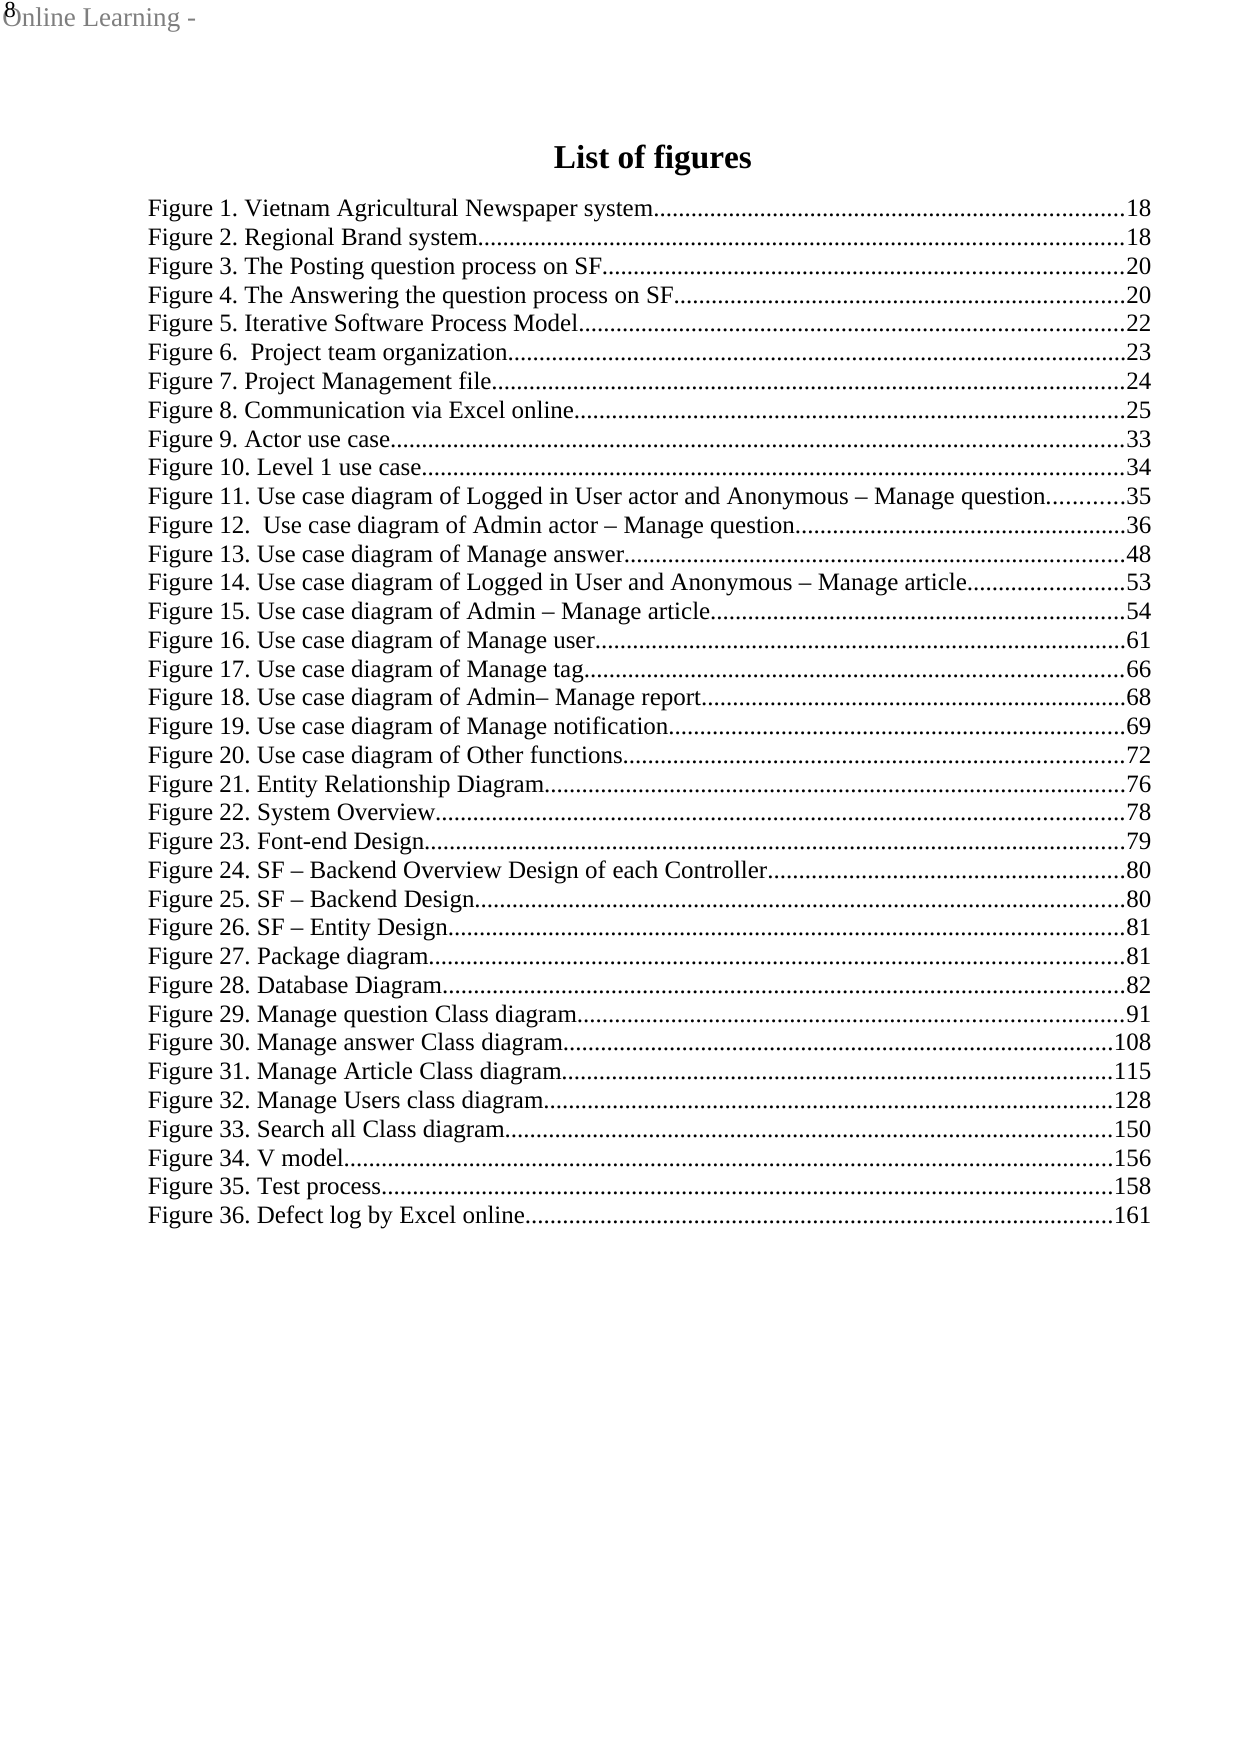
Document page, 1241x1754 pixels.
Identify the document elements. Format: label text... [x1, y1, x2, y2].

text Figure 17. Use case diagram of Manage tag 66 [148, 654, 1209, 682]
text Figure 32. Manage Users class diagram 128 [148, 1085, 1209, 1114]
text Figure 2. Regional Brand system 18 [148, 222, 1209, 251]
text Figure 15. Use case diagram of Admin – Manage article 54 [148, 596, 1209, 625]
text Figure 28. Database Diagram 82 [148, 970, 1209, 999]
text Figure 24. SF – Backend Overview Design of each Controller 80 [148, 855, 1209, 884]
text Figure 1. Vietnam Agricultural Newspaper system 18 [148, 193, 1209, 222]
text Figure 8. Communication via Excel online 25 [148, 395, 1209, 424]
text Figure 16. Use case diagram of Manage user 61 [148, 625, 1209, 654]
text Figure 33. Search all Class diagram 150 [148, 1114, 1209, 1143]
text Figure 26. SF – Entity Design 81 [148, 912, 1209, 941]
text Figure 6. Project team organization 23 [148, 337, 1209, 366]
text Figure 13. Use case diagram of Manage answer 48 [148, 539, 1209, 567]
text List of figures [171, 137, 1135, 175]
text Figure 27. Package diagram 81 [148, 941, 1209, 970]
text Figure 12. Use case diagram of Admin actor – Manage question 36 [148, 510, 1209, 539]
text Figure 29. Manage question Class diagram 91 [148, 999, 1209, 1027]
text Figure 22. System Overview 78 [148, 797, 1209, 826]
text Figure 5. Iterative Software Process Model 22 [148, 308, 1209, 337]
text Figure 20. Use case diagram of Other functions 72 [148, 740, 1209, 769]
text Figure 23. Font-end Design 79 [148, 826, 1209, 855]
text Figure 35. Test process 158 [148, 1171, 1209, 1200]
text Figure 11. Use case diagram of Logged in User actor and Anonymous – Manage question 35 [148, 481, 1209, 510]
text Figure 31. Manage Article Class diagram 115 [148, 1056, 1209, 1085]
text Figure 14. Use case diagram of Logged in User and Anonymous – Manage article 53 [148, 567, 1209, 596]
text Figure 30. Manage answer Class diagram 108 [148, 1027, 1209, 1056]
text Figure 19. Use case diagram of Manage notification 69 [148, 711, 1209, 740]
text Figure 36. Defect log by Excel online 161 [148, 1200, 1209, 1229]
text Figure 18. Use case diagram of Admin– Manage report 68 [148, 682, 1209, 711]
text Figure 3. The Posting question process on SF 20 [148, 251, 1209, 280]
text Figure 9. Actor use case 33 [148, 424, 1209, 452]
text Figure 7. Project Management file 24 [148, 366, 1209, 395]
text Figure 25. SF – Backend Design 80 [148, 884, 1209, 912]
text Figure 10. Level 1 use case 34 [148, 452, 1209, 481]
text Figure 21. Entity Relationship Diagram 76 [148, 769, 1209, 797]
text Figure 4. The Answering the question process on SF 20 [148, 280, 1209, 308]
text Figure 34. V model 156 [148, 1143, 1209, 1171]
